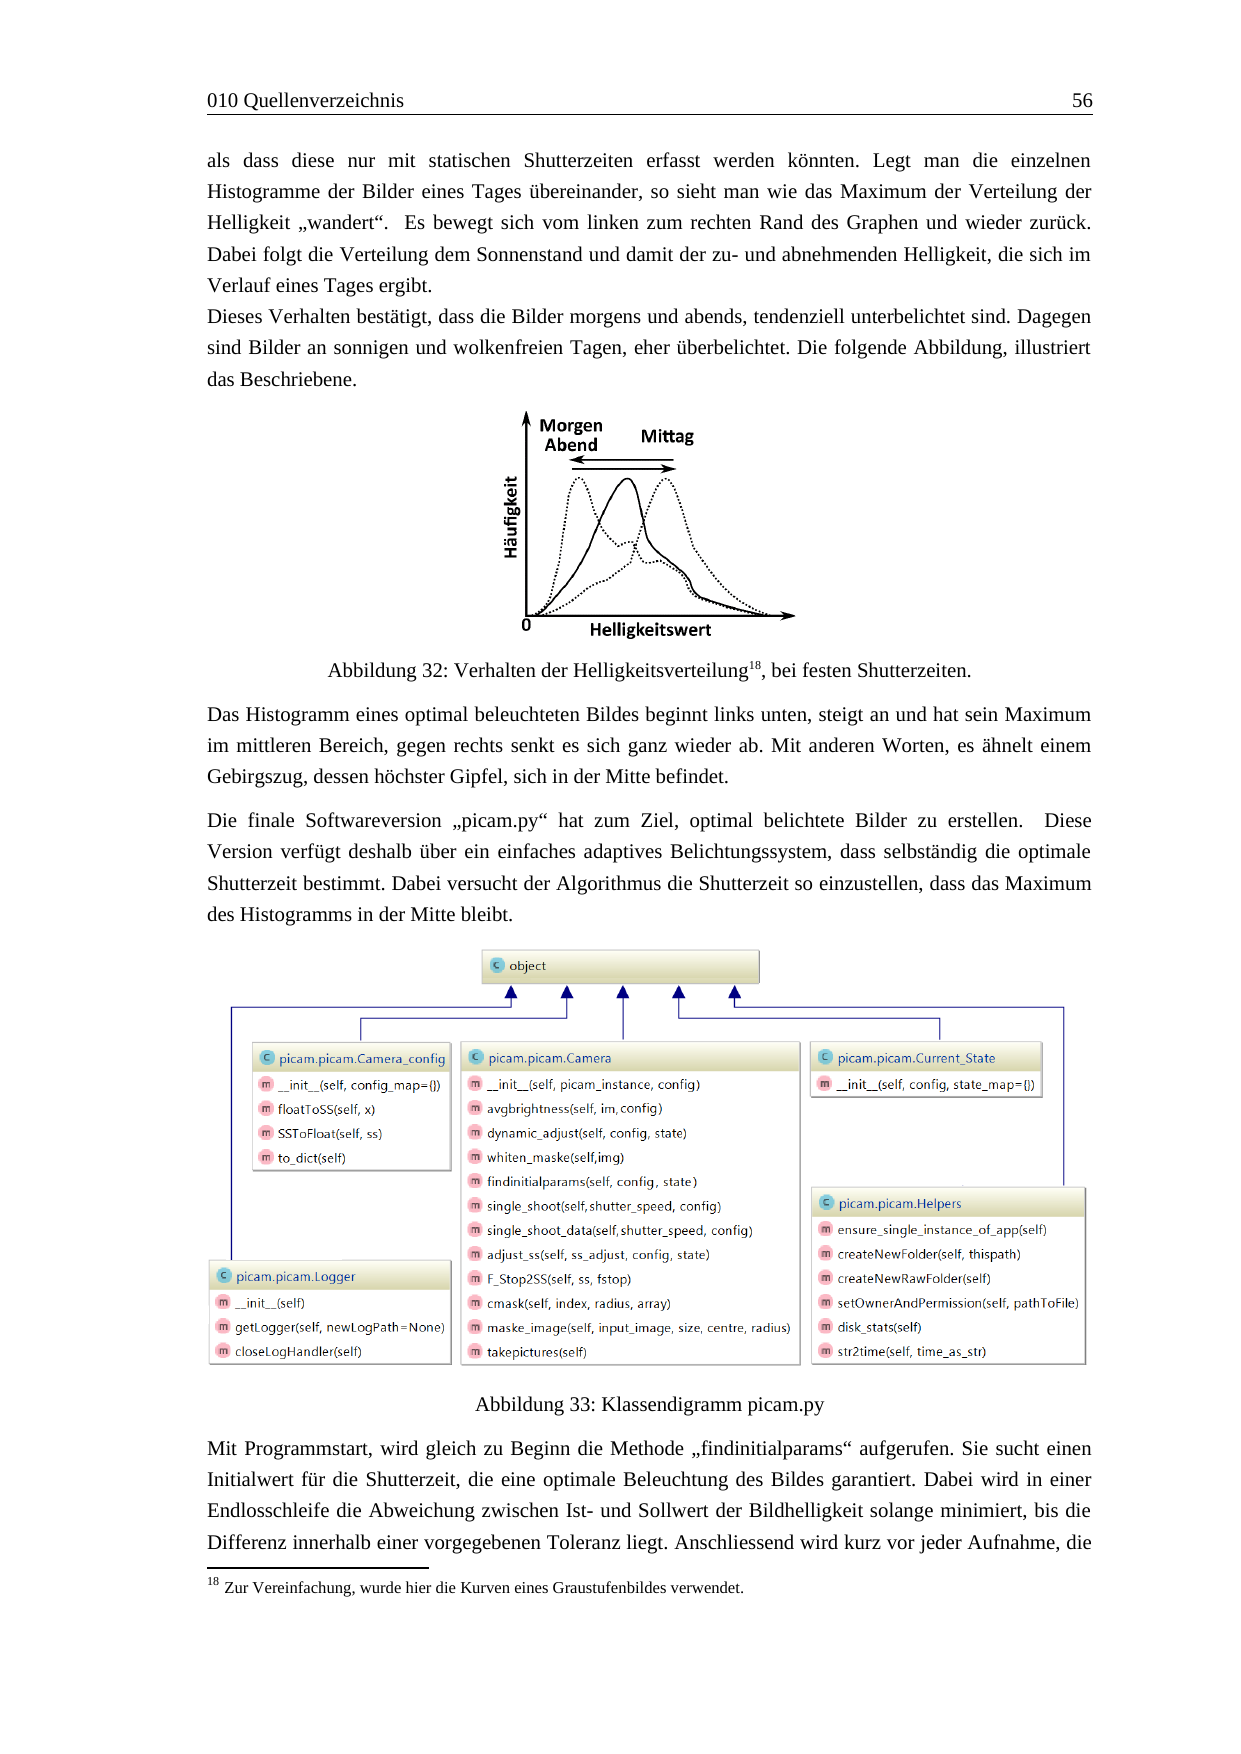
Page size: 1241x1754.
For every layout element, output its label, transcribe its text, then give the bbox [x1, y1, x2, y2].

text Abbildung 32: Verhalten der Helligkeitsverteilung, bei festen Shutterzeiten. [207, 658, 1093, 682]
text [207, 148, 1093, 297]
text Dieses Verhalten bestätigt, dass die Bilder morgens und abends, tendenziell unterbelichtet sind. Dagegen sind Bilder an sonnigen und wolkenfreien Tagen, eher überbelichtet. Die folgende Abbildung, illustriert das Beschriebene. [207, 304, 1093, 391]
text Abbildung 33: Klassendigramm picam.py [207, 1392, 1093, 1416]
text Die finale Softwareversion „picam.py“ hat zum Ziel, optimal belichtete Bilder zu erstellen. Diese Version verfügt deshalb über ein einfaches adaptives Belichtungssystem, dass selbständig die optimale Shutterzeit bestimmt. Dabei versucht der Algorithmus die Shutterzeit so einzustellen, dass das Maximum des Histogramms in der Mitte bleibt. [207, 808, 1093, 926]
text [207, 1436, 1093, 1554]
text Das Histogramm eines optimal beleuchteten Bildes beginnt links unten, steigt an und hat sein Maximum im mittleren Bereich, gegen rechts senkt es sich ganz wieder ab. Mit anderen Worten, es ähnelt einem Gebirgszug, dessen höchster Gipfel, sich in der Mitte befindet. [207, 702, 1093, 788]
picture [503, 410, 796, 639]
picture [206, 945, 1092, 1373]
